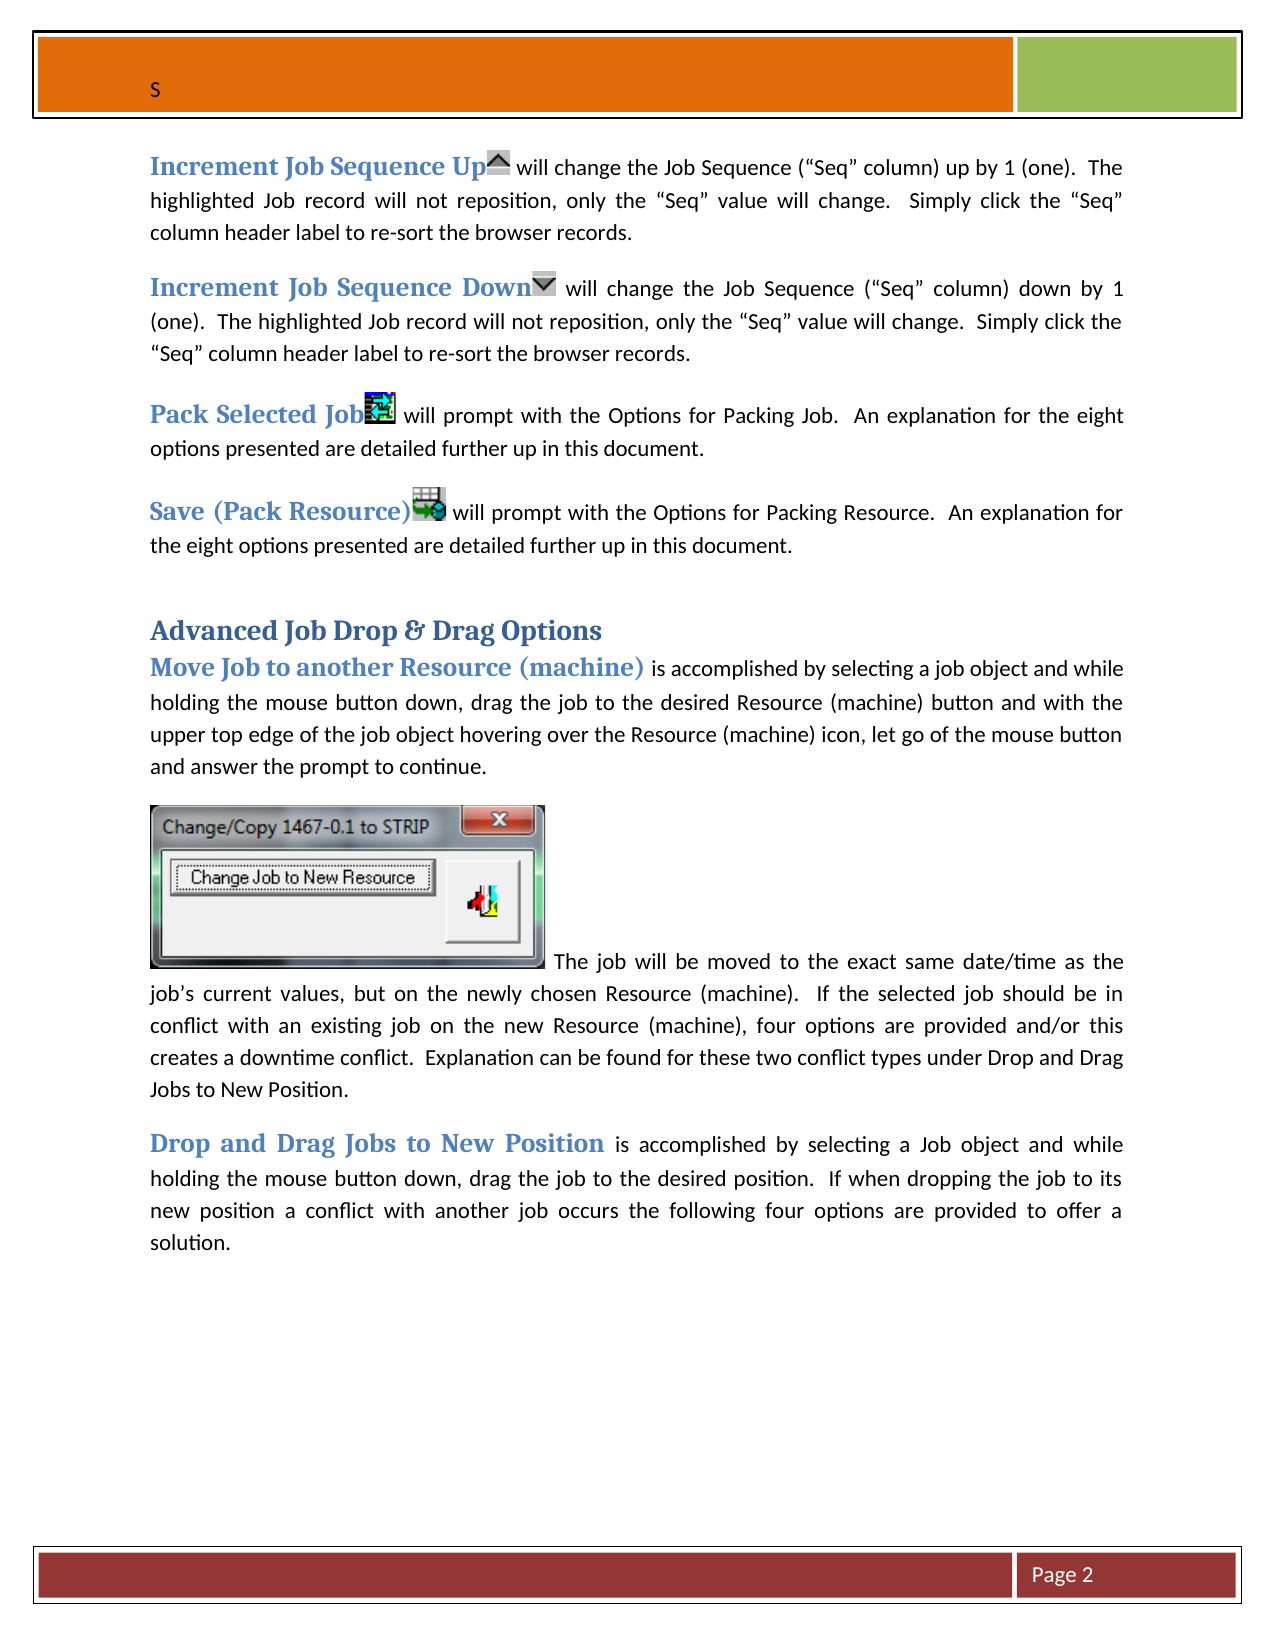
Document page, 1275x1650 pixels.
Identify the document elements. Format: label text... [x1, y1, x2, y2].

text Save (Pack Resource) will prompt with the Options for Packing Resource. An explanation for the eight options presented are detailed further up in this document. [150, 487, 1125, 559]
text Drop and Drag Jobs to New Position is accomplished by selecting a Job object and while holding the mouse button down, drag the job to the desired position. If when dropping the job to its new position a conflict with another job occurs the following four options are provided to offer a solution. [150, 1128, 1125, 1256]
picture [412, 487, 447, 521]
text The job will be moved to the exact same date/time as the job’s current values, but on the newly chosen Resource (machine). If the selected job should be in conflict with an existing job on the new Resource (machine), four options are provided and/or this creates a downtime conflict. Explanation can be found for these two conflict types under Drop and Drag Jobs to New Position. [150, 805, 1125, 1103]
text Pack Selected Job will prompt with the Options for Packing Job. An explanation for the eight options presented are detailed further up in this document. [150, 392, 1125, 462]
text Move Job to another Resource (machine) is accomplished by selecting a job object and while holding the mouse button down, drag the job to the desired Resource (machine) button and with the upper top edge of the job object hovering over the Resource (machine) icon, let go of the mouse button and answer the prompt to continue. [150, 652, 1125, 780]
subtitle Advanced Job Drop & Drag Options [150, 614, 1125, 647]
text Increment Job Sequence Down will change the Job Sequence (“Seq” column) down by 1 (one). The highlighted Job record will not reposition, only the “Seq” value will change. Simply click the “Seq” column header label to re-sort the browser records. [150, 271, 1125, 367]
picture [486, 150, 511, 175]
text Increment Job Sequence Up will change the Job Sequence (“Seq” column) up by 1 (one). The highlighted Job record will not reposition, only the “Seq” value will change. Simply click the “Seq” column header label to re-sort the browser records. [150, 150, 1125, 246]
picture [364, 392, 396, 424]
picture [532, 271, 556, 296]
picture [150, 805, 546, 969]
